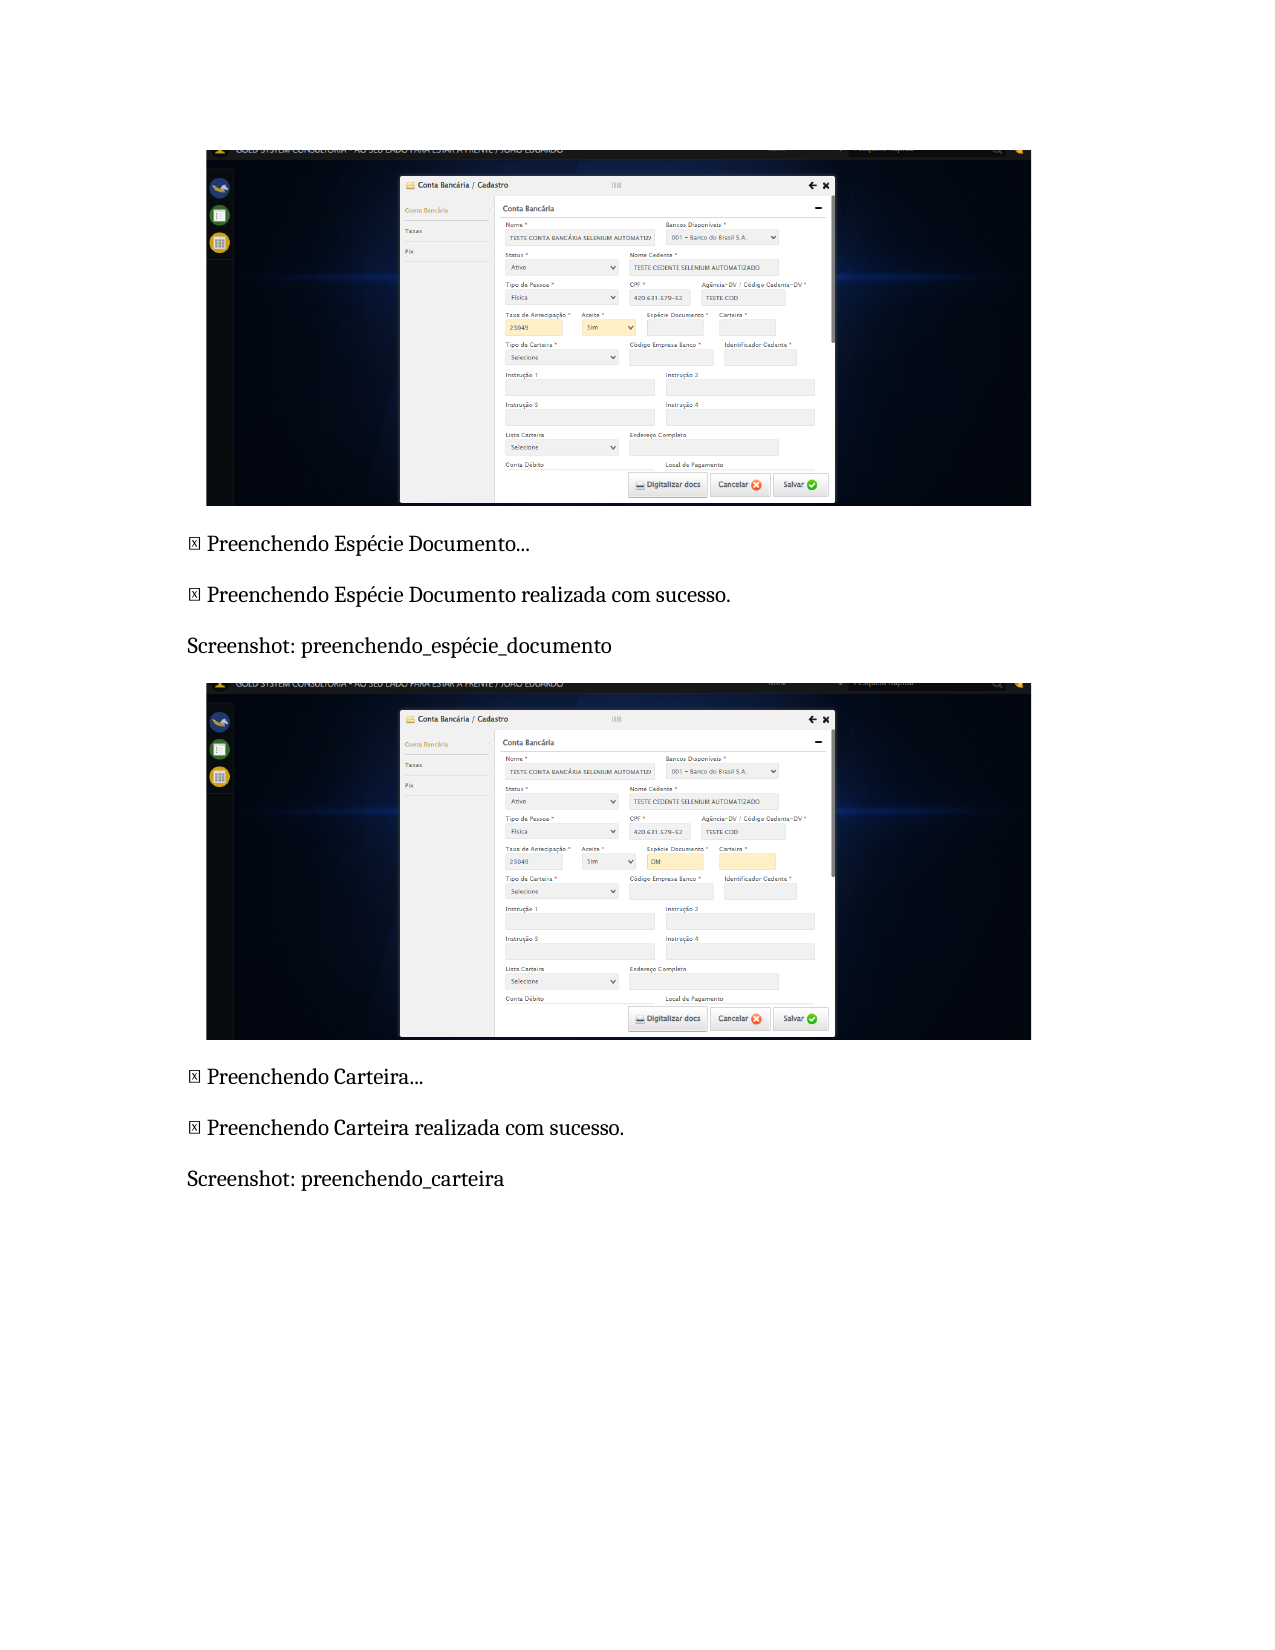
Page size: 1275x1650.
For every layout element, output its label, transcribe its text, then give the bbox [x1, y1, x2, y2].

text ✅ Preenchendo Espécie Documento realizada com sucesso. [187, 581, 1087, 608]
text ✅ Preenchendo Carteira realizada com sucesso. [187, 1115, 1087, 1141]
text 🔄 Preenchendo Espécie Documento... [187, 530, 1087, 557]
picture [206, 683, 1032, 1040]
text Screenshot: preenchendo_carteira [187, 1166, 1087, 1192]
text 🔄 Preenchendo Carteira... [187, 1064, 1087, 1090]
picture [206, 150, 1032, 506]
text Screenshot: preenchendo_espécie_documento [187, 632, 1087, 659]
